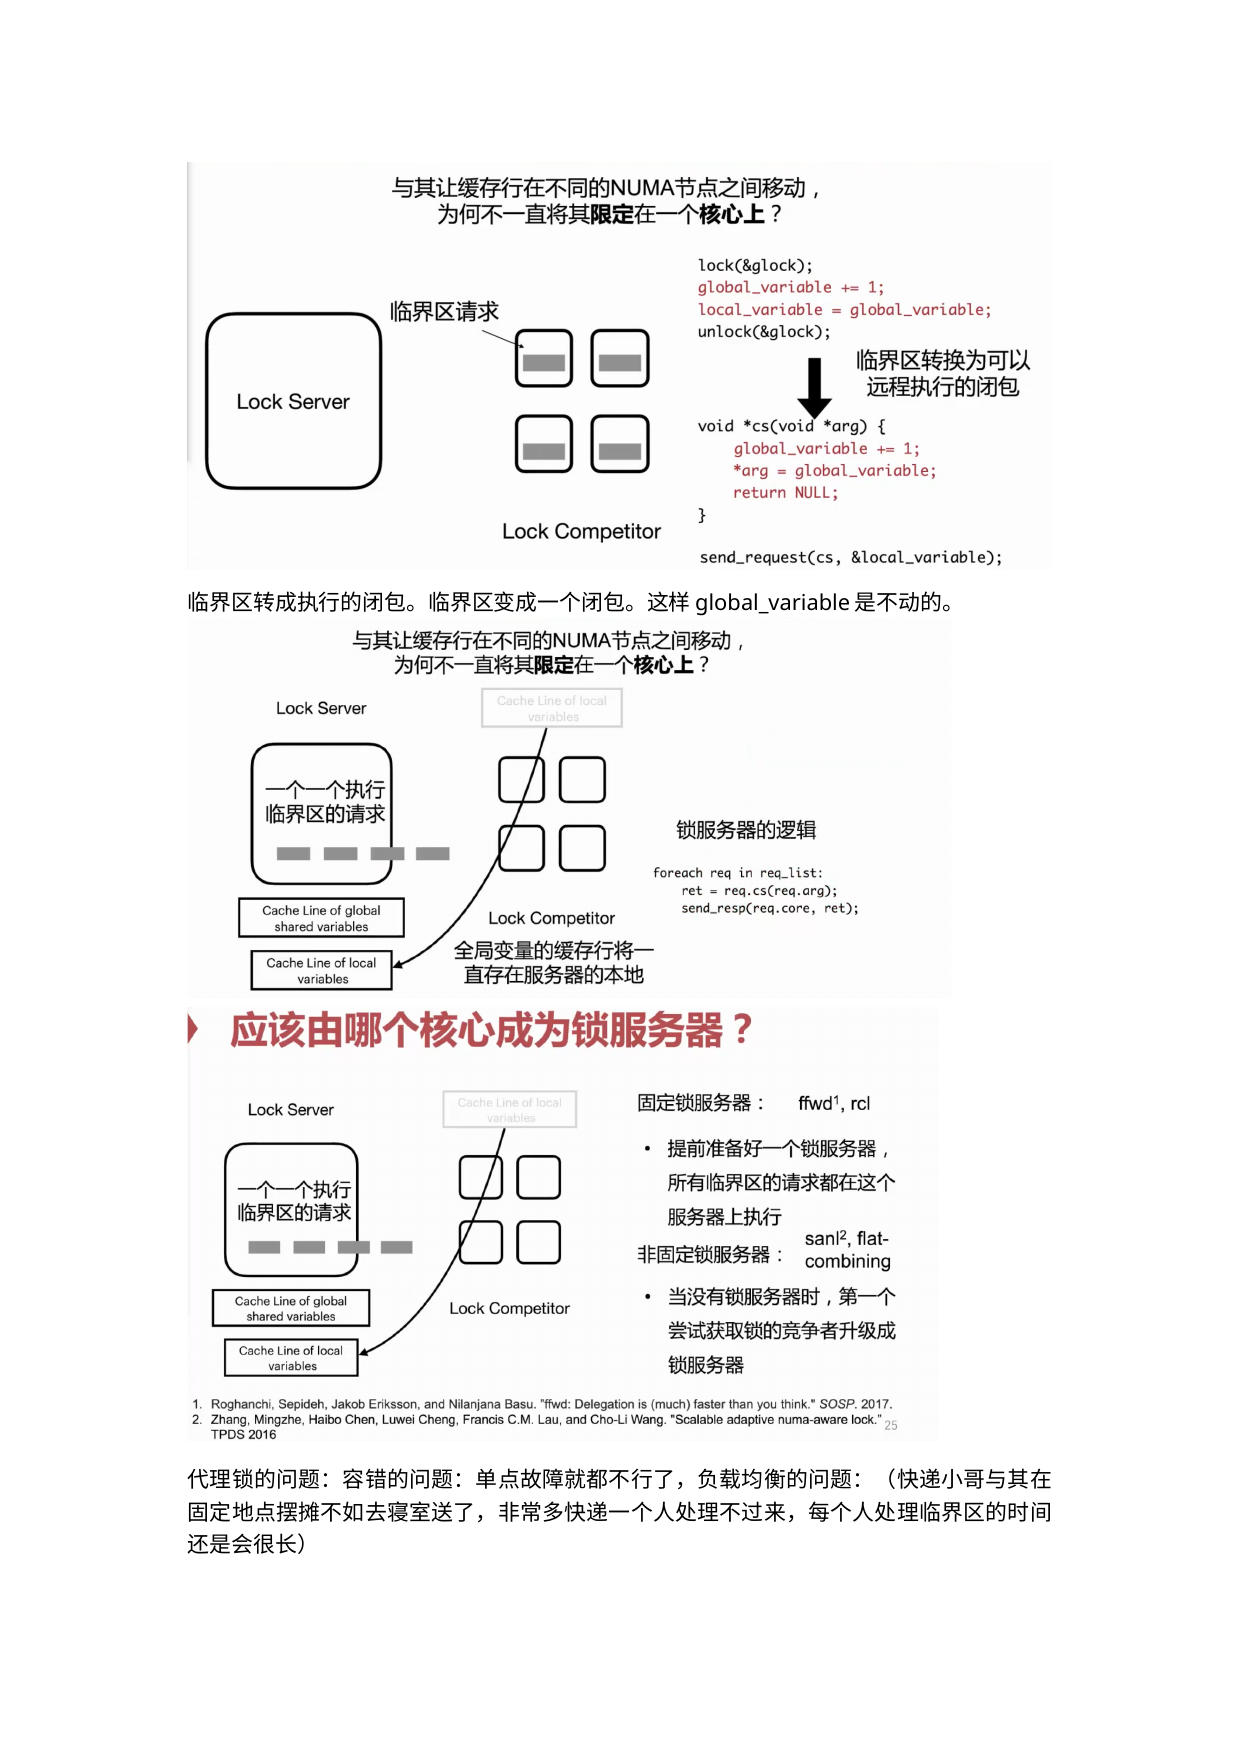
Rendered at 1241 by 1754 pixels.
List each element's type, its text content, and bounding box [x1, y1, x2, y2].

text 代理锁的问题：容错的问题：单点故障就都不行了，负载均衡的问题：（快递小哥与其在固定地点摆摊不如去寝室送了，非常多快递一个人处理不过来，每个人处理临界区的时间还是会很长） [187, 1462, 1053, 1559]
picture [187, 1007, 940, 1441]
picture [187, 617, 951, 998]
text 临界区转成执行的闭包。临界区变成一个闭包。这样global_variable是不动的。 [187, 584, 1053, 617]
picture [187, 162, 1053, 570]
